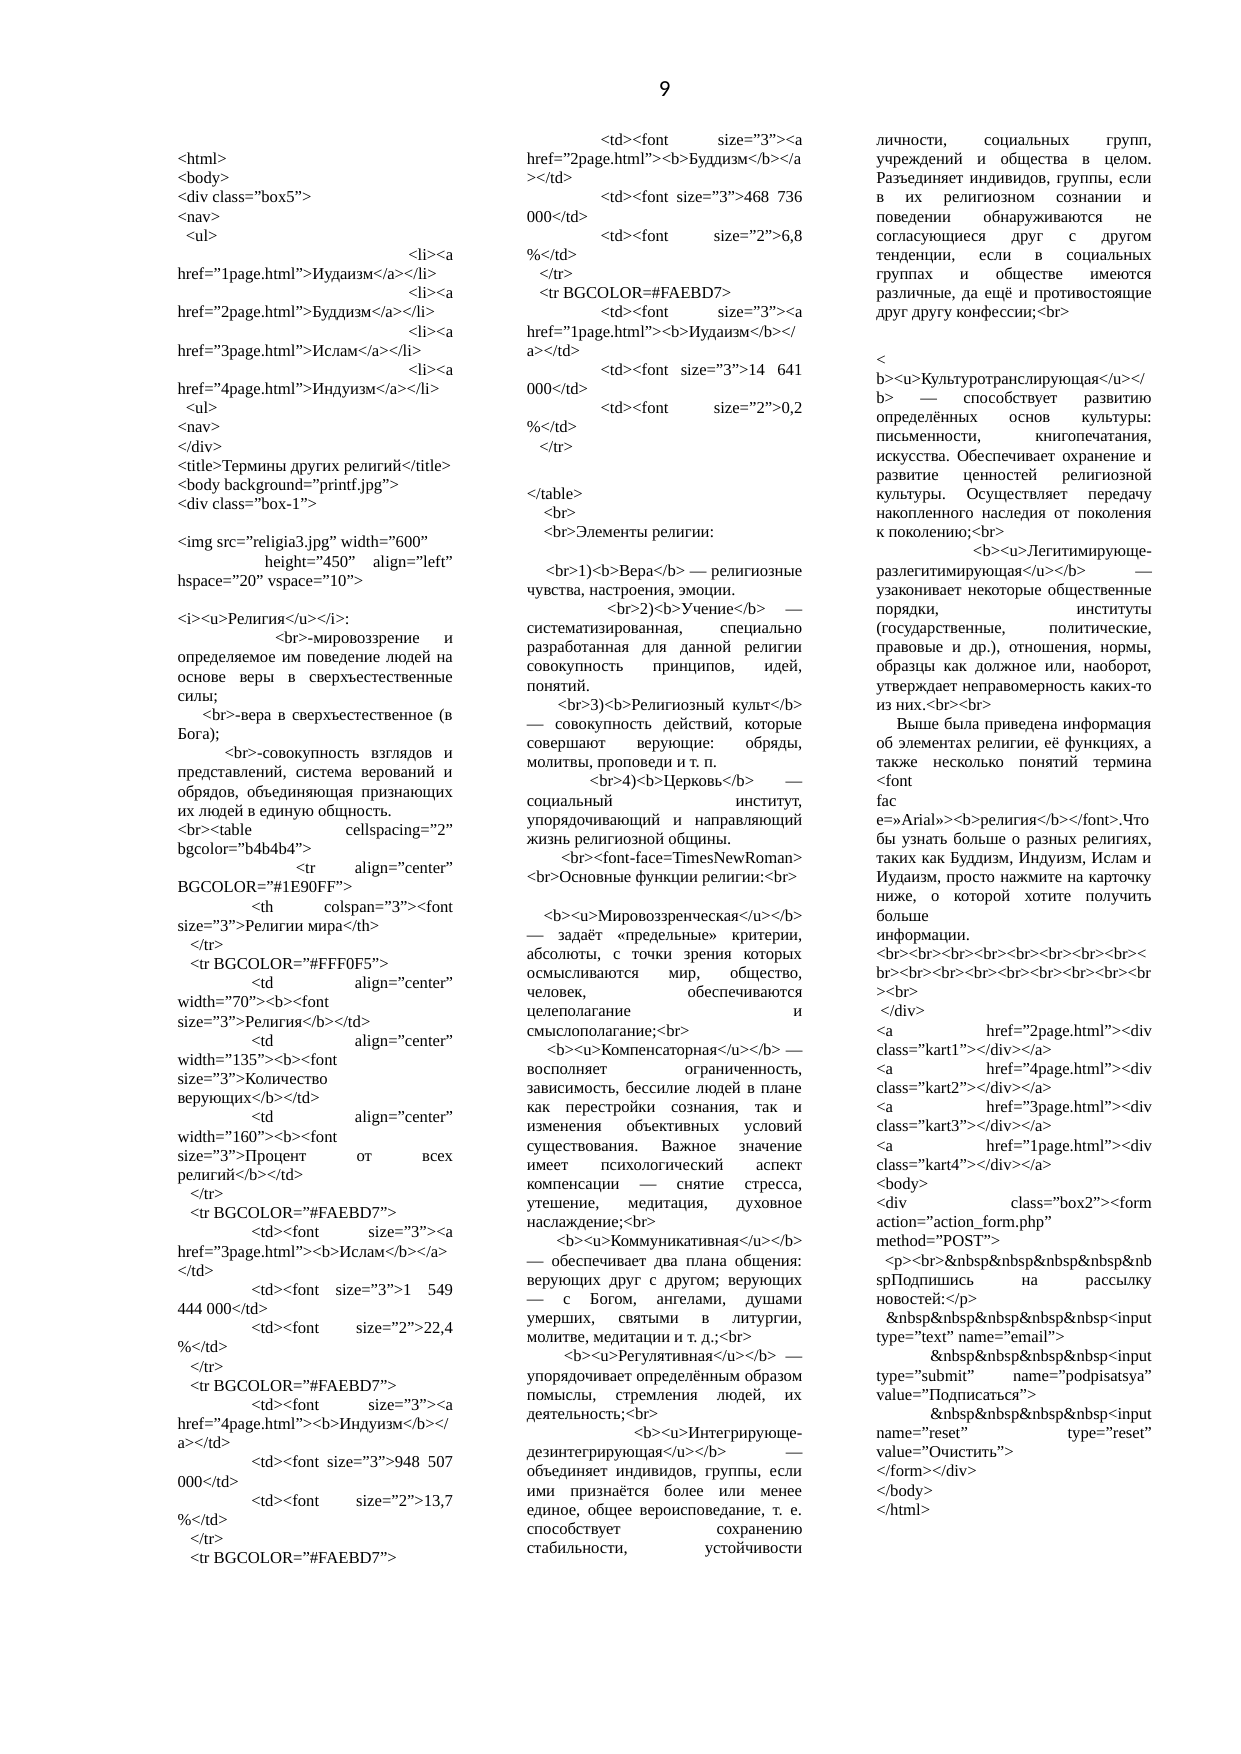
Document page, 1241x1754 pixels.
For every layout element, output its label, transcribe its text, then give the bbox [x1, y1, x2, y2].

text <b><u>Регулятивная</u></b> — упорядочивает определённым образом помыслы, стремления людей, их деятельность;<br> [527, 1346, 802, 1423]
text </tr> [177, 935, 453, 954]
text </div> [876, 1001, 1152, 1020]
text <td><font size=”3”>14 641 000</td> [527, 360, 802, 398]
text <br>4)<b>Церковь</b> — социальный институт, упорядочивающий и направляющий жизнь религиозной общины. [527, 771, 802, 848]
text <body> [177, 168, 453, 187]
text <td><font size=”3”><a href=”4page.html”><b>Индуизм</b></a></td> [177, 1395, 453, 1452]
text <img src=”religia3.jpg” width=”600” [177, 532, 453, 551]
text </tr> [177, 1356, 453, 1376]
text <br> [527, 503, 802, 522]
text <body> [876, 1174, 1152, 1193]
text </table> [527, 484, 802, 503]
text <br>-вера в сверхъестественное (в Бога); [177, 705, 453, 743]
text <b><u>Легитимирующе-разлегитимирующая</u></b> — узаконивает некоторые общественные порядки, институты (государственные, политические, правовые и др.), отношения, нормы, образцы как должное или, наоборот, утверждает неправомерность каких-то из них.<br><br> [876, 541, 1152, 714]
text <a href=”3page.html”><div class=”kart3”></div></a> [876, 1097, 1152, 1135]
text <br>-совокупность взглядов и представлений, система верований и обрядов, объединяющая признающих их людей в единую общность. [177, 743, 453, 820]
text <td><font size=”2”>0,2 %</td> [527, 398, 802, 436]
text &nbsp&nbsp&nbsp&nbsp&nbsp<input type=”text” name=”email”> [876, 1308, 1152, 1346]
text <b><u>Компенсаторная</u></b> — восполняет ограниченность, зависимость, бессилие людей в плане как перестройки сознания, так и изменения объективных условий существования. Важное значение имеет психологический аспект компенсации — снятие стресса, утешение, медитация, духовное наслаждение;<br> [527, 1039, 802, 1231]
text <nav> [177, 206, 453, 226]
text <td><font size=”3”><a href=”3page.html”><b>Ислам</b></a></td> [177, 1222, 453, 1280]
text <body background=”printf.jpg”> [177, 475, 453, 494]
text <br><font-face=TimesNewRoman> <br>Основные функции религии:<br> [527, 848, 802, 886]
text <a href=”1page.html”><div class=”kart4”></div></a> [876, 1135, 1152, 1174]
text <th colspan=”3”><font size=”3”>Религии мира</th> [177, 896, 453, 935]
text Выше была приведена информация об элементах религии, её функциях, а также несколько понятий термина <font face=»Arial»><b>религия</b></font>.Чтобы узнать больше о разных религиях, таких как Буддизм, Индуизм, Ислам и Иудаизм, просто нажмите на карточку ниже, о которой хотите получить больше информации.<br><br><br><br><br><br><br><br><br><br><br><br><br><br><br><br><br><br> [876, 714, 1152, 1001]
text <a href=”2page.html”><div class=”kart1”></div></a> [876, 1020, 1152, 1059]
text <li><a href=”4page.html”>Индуизм</a></li> [177, 360, 453, 398]
text <br>2)<b>Учение</b> — систематизированная, специально разработанная для данной религии совокупность принципов, идей, понятий. [527, 599, 802, 694]
text &nbsp&nbsp&nbsp&nbsp<input name=”reset” type=”reset” value=”Очистить”> [876, 1404, 1152, 1461]
text <tr BGCOLOR=#FAEBD7> [527, 283, 802, 302]
text <br><table cellspacing=”2” bgcolor=”b4b4b4”> [177, 820, 453, 858]
text <div class=”box-1”> [177, 494, 453, 513]
text <tr BGCOLOR=”#FAEBD7”> [177, 1203, 453, 1222]
text <ul> [177, 398, 453, 417]
text <html> [177, 149, 453, 168]
text <li><a href=”1page.html”>Иудаизм</a></li> [177, 245, 453, 283]
text <li><a href=”2page.html”>Буддизм</a></li> [177, 283, 453, 321]
text <td><font size=”3”><a href=”1page.html”><b>Иудаизм</b></a></td> [527, 302, 802, 360]
text <b><u>Интегрирующе-дезинтегрирующая</u></b> — объединяет индивидов, группы, если ими признаётся более или менее единое, общее вероисповедание, т. е. способствует сохранению стабильности, устойчивости личности, социальных групп, учреждений и общества в целом. Разъединяет индивидов, группы, если в их религиозном сознании и поведении обнаруживаются не согласующиеся друг с другом тенденции, если в социальных группах и обществе имеются различные, да ещё и противостоящие друг другу конфессии;<br> [876, 130, 1152, 321]
text <b><u>Культуротранслирующая</u></b> — способствует развитию определённых основ культуры: письменности, книгопечатания, искусства. Обеспечивает охранение и развитие ценностей религиозной культуры. Осуществляет передачу накопленного наследия от поколения к поколению;<br> [876, 321, 1152, 541]
text <b><u>Мировоззренческая</u></b> — задаёт «предельные» критерии, абсолюты, с точки зрения которых осмысливаются мир, общество, человек, обеспечиваются целеполагание и смыслополагание;<br> [527, 905, 802, 1039]
text <td><font size=”2”>13,7 %</td> [177, 1491, 453, 1529]
text <td><font size=”2”>22,4 %</td> [177, 1318, 453, 1356]
text &nbsp&nbsp&nbsp&nbsp<input type=”submit” name=”podpisatsya” value=”Подписаться”> [876, 1346, 1152, 1404]
text <br>1)<b>Вера</b> — религиозные чувства, настроения, эмоции. [527, 560, 802, 599]
text <td><font size=”3”>1 549 444 000</td> [177, 1280, 453, 1318]
text <td><font size=”2”>6,8 %</td> [527, 226, 802, 264]
text <tr BGCOLOR=”#FAEBD7”> [177, 1376, 453, 1395]
text <tr BGCOLOR=”#FFF0F5”> [177, 954, 453, 973]
text <b><u>Коммуникативная</u></b> — обеспечивает два плана общения: верующих друг с другом; верующих — с Богом, ангелами, душами умерших, святыми в литургии, молитве, медитации и т. д.;<br> [527, 1231, 802, 1346]
text <br>3)<b>Религиозный культ</b> — совокупность действий, которые совершают верующие: обряды, молитвы, проповеди и т. п. [527, 694, 802, 771]
text <br>Элементы религии: [527, 522, 802, 541]
text <td><font size=”3”>468 736 000</td> [527, 187, 802, 226]
text <td align=”center” width=”135”><b><font size=”3”>Количество верующих</b></td> [177, 1031, 453, 1107]
text </form></div> [876, 1461, 1152, 1480]
text <b><u>Интегрирующе-дезинтегрирующая</u></b> — объединяет индивидов, группы, если ими признаётся более или менее единое, общее вероисповедание, т. е. способствует сохранению стабильности, устойчивости личности, социальных групп, учреждений и общества в целом. Разъединяет индивидов, группы, если в их религиозном сознании и поведении обнаруживаются не согласующиеся друг с другом тенденции, если в социальных группах и обществе имеются различные, да ещё и противостоящие друг другу конфессии;<br> [527, 1423, 802, 1557]
text </tr> [527, 264, 802, 283]
text height=”450” align=”left” hspace=”20” vspace=”10”> [177, 551, 453, 590]
text <li><a href=”3page.html”>Ислам</a></li> [177, 321, 453, 360]
text <td align=”center” width=”70”><b><font size=”3”>Религия</b></td> [177, 973, 453, 1031]
text </div> [177, 436, 453, 456]
text </tr> [177, 1184, 453, 1203]
text </tr> [527, 436, 802, 456]
text <tr align=”center” BGCOLOR=”#1E90FF”> [177, 858, 453, 896]
text <tr BGCOLOR=”#FAEBD7”> [177, 1548, 453, 1567]
text <ul> [177, 226, 453, 245]
text <div class=”box5”> [177, 187, 453, 206]
text <nav> [177, 417, 453, 436]
text <div class=”box2”><form action=”action_form.php” method=”POST”> [876, 1193, 1152, 1250]
text <td><font size=”3”><a href=”2page.html”><b>Буддизм</b></a></td> [527, 130, 802, 187]
text <td align=”center” width=”160”><b><font size=”3”>Процент от всех религий</b></td> [177, 1107, 453, 1184]
text <a href=”4page.html”><div class=”kart2”></div></a> [876, 1059, 1152, 1097]
text <i><u>Религия</u></i>: [177, 609, 453, 628]
text </html> [876, 1499, 1152, 1519]
text </body> [876, 1480, 1152, 1499]
text <p><br>&nbsp&nbsp&nbsp&nbsp&nbspПодпишись на рассылку новостей:</p> [876, 1250, 1152, 1308]
text </tr> [177, 1529, 453, 1548]
text <br>-мировоззрение и определяемое им поведение людей на основе веры в сверхъестественные силы; [177, 628, 453, 705]
text <td><font size=”3”>948 507 000</td> [177, 1452, 453, 1491]
text <title>Термины других религий</title> [177, 456, 453, 475]
